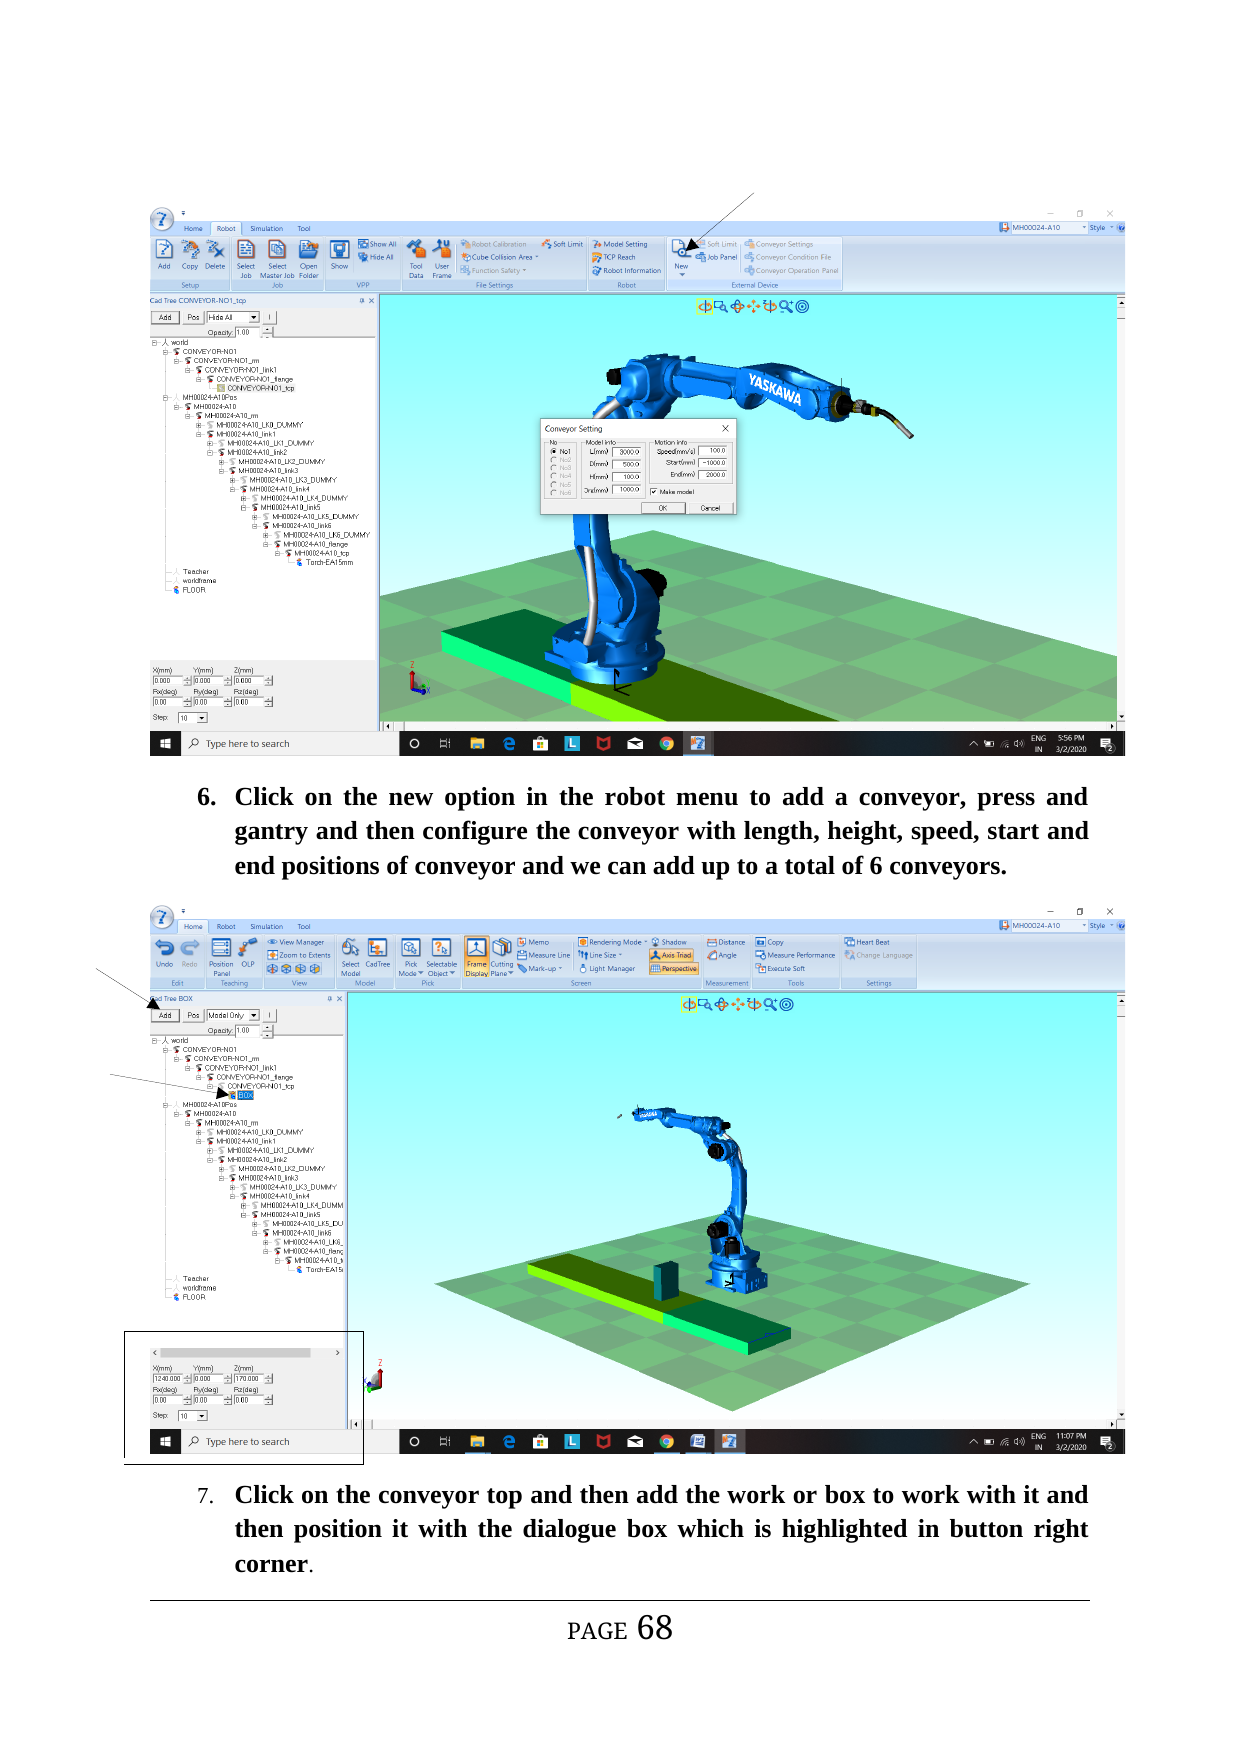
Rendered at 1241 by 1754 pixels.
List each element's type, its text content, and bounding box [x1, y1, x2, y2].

picture [150, 206, 1125, 756]
picture [150, 905, 1125, 1454]
list Click on the new option in the robot menu to add a conveyor, press and gantry and then configure the conveyor with length, height, speed, start and end positions of conveyor and we can add up to a total of 6 conveyors. [197, 781, 1090, 880]
picture [150, 1332, 363, 1454]
list Click on the conveyor top and then add the work or box to work with it and then position it with the dialogue box which is highlighted in button right corner. [197, 1479, 1090, 1578]
